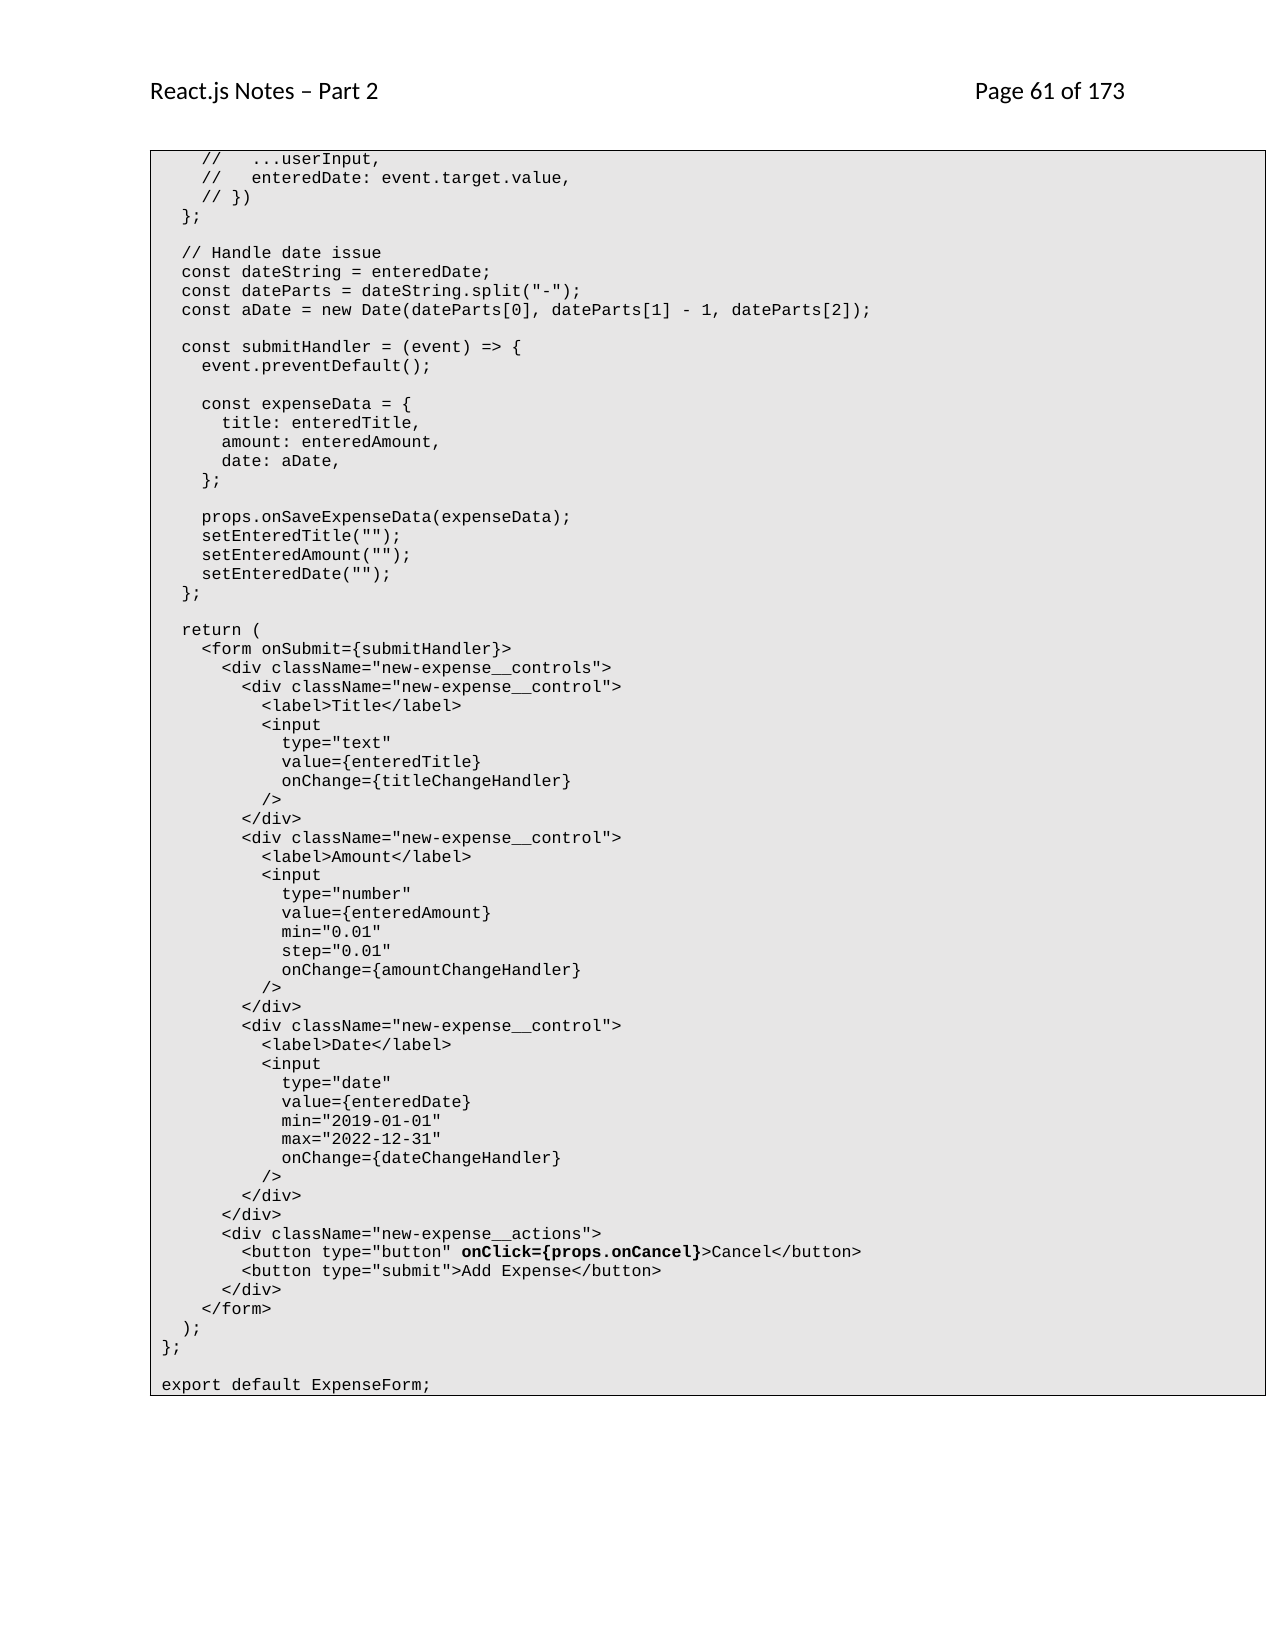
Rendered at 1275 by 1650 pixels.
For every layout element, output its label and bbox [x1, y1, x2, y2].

table_cell [151, 151, 1265, 1395]
